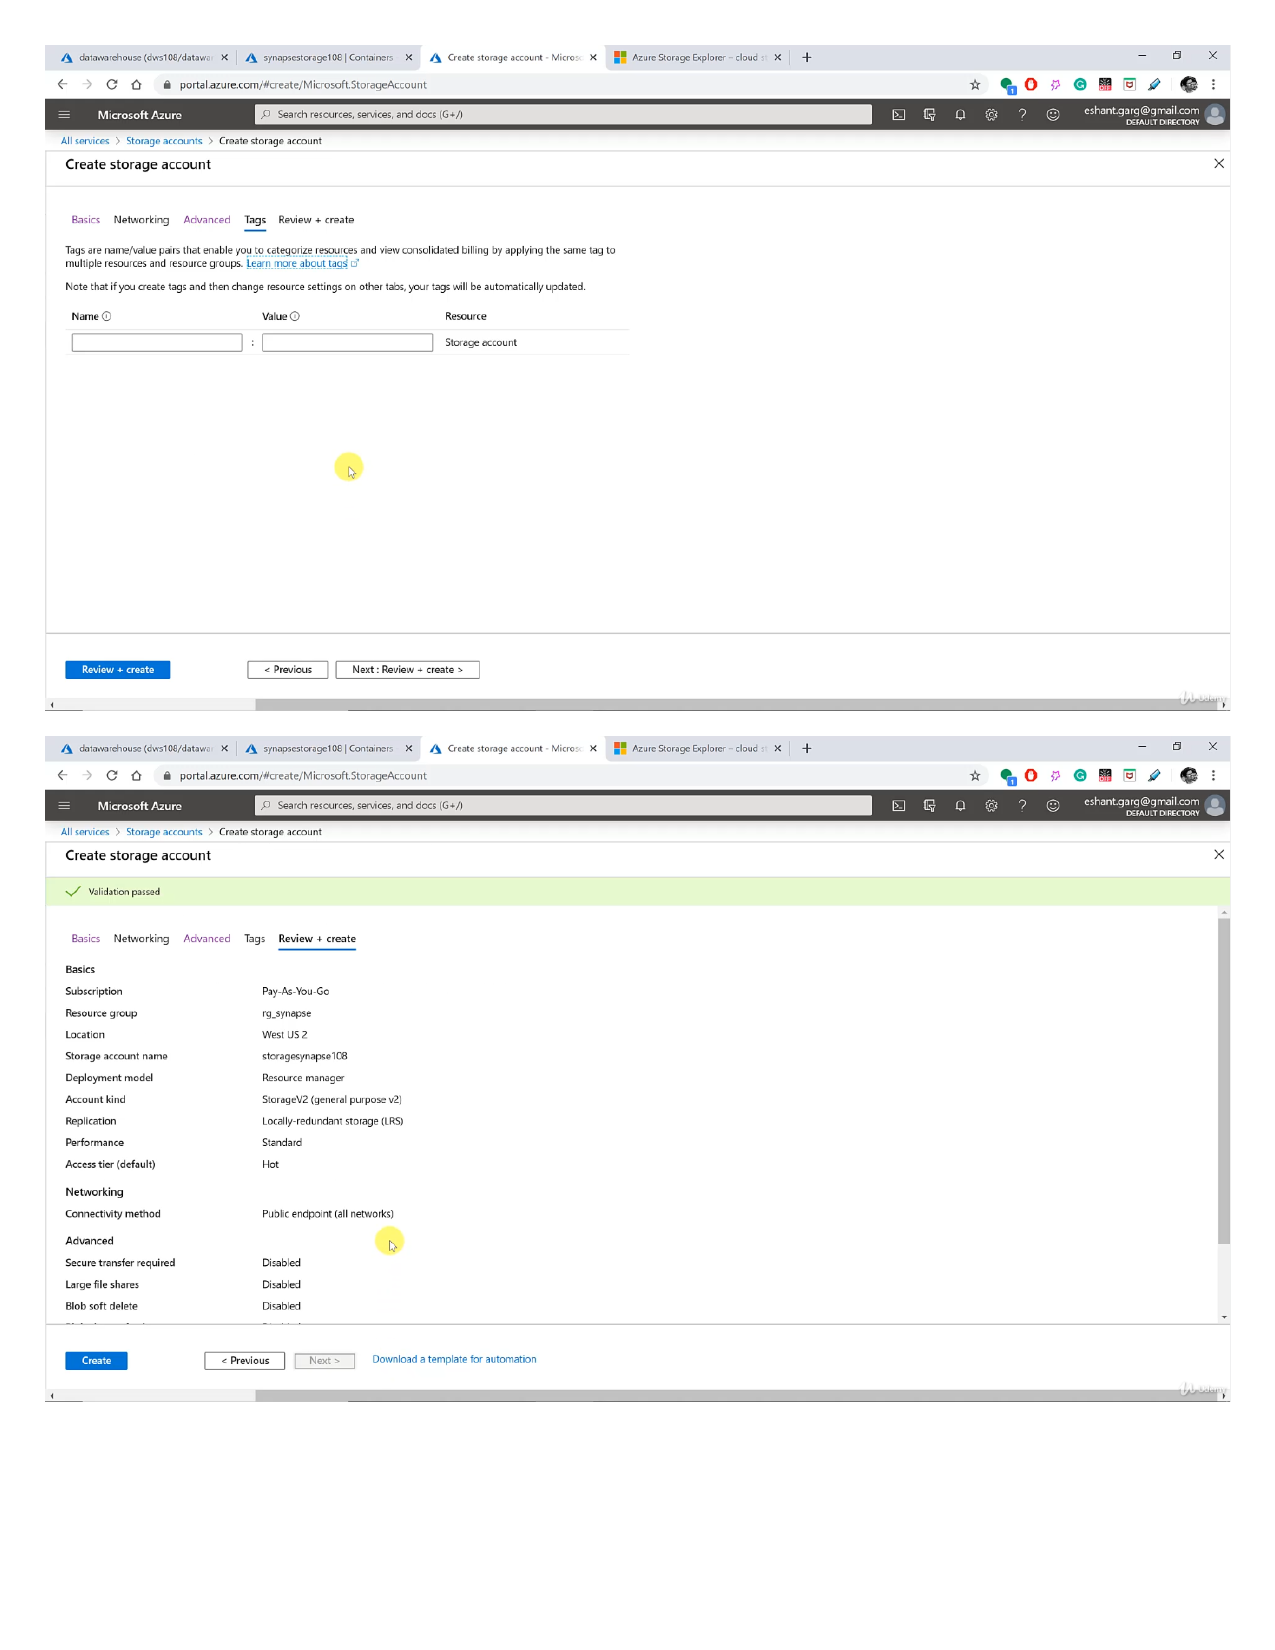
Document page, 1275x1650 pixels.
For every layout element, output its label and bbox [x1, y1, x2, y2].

picture [45, 45, 1230, 711]
picture [45, 736, 1230, 1402]
